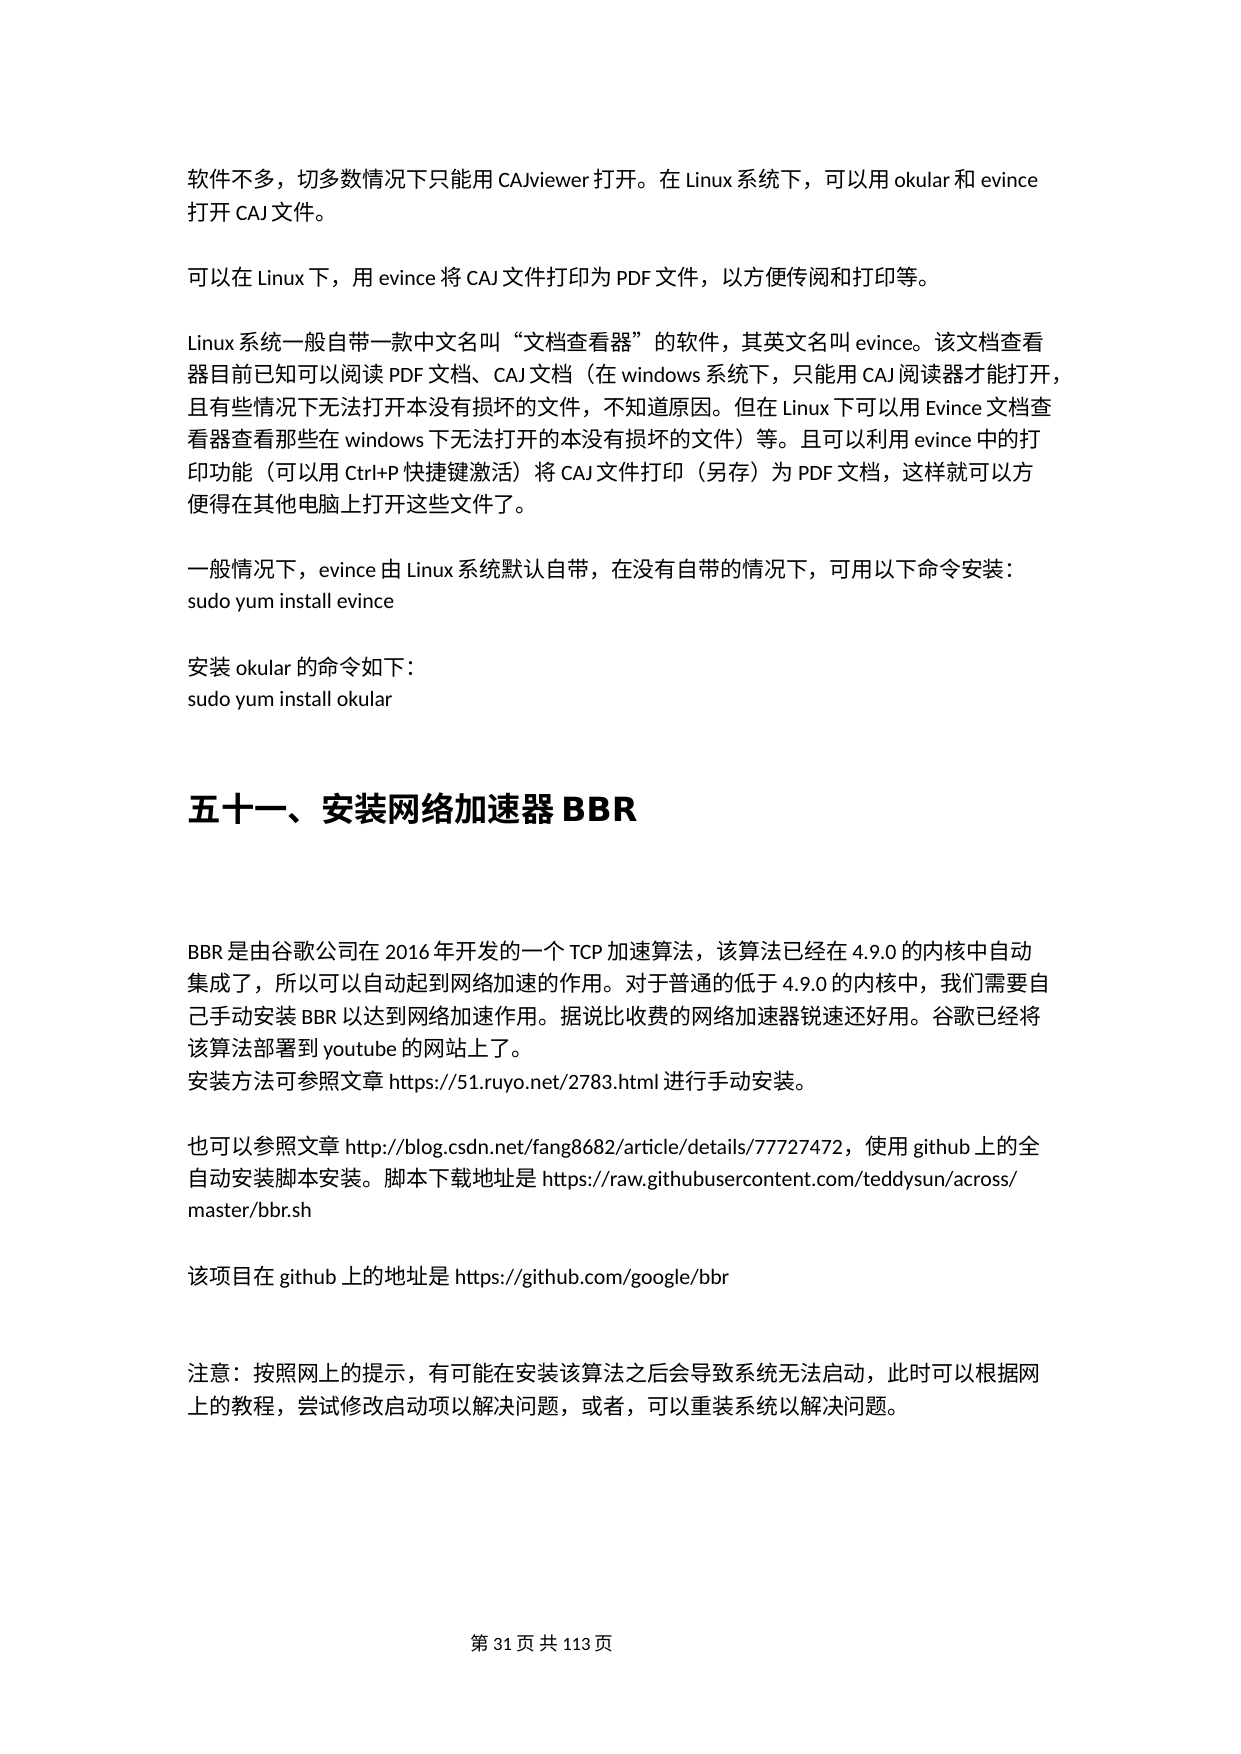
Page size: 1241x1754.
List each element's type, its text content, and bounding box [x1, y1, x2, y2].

text BBR是由谷歌公司在2016年开发的一个TCP加速算法，该算法已经在4.9.0的内核中自动集成了，所以可以自动起到网络加速的作用。对于普通的低于4.9.0的内核中，我们需要自己手动安装BBR以达到网络加速作用。据说比收费的网络加速器锐速还好用。谷歌已经将该算法部署到youtube的网站上了。 [187, 933, 1053, 1063]
text 也可以参照文章http://blog.csdn.net/fang8682/article/details/77727472，使用github上的全自动安装脚本安装。脚本下载地址是https://raw.githubusercontent.com/teddysun/across/master/bbr.sh [187, 1128, 1053, 1226]
text sudo yum install okular [187, 682, 1053, 714]
text Linux系统一般自带一款中文名叫“文档查看器”的软件，其英文名叫evince。该文档查看器目前已知可以阅读PDF文档、CAJ文档（在windows系统下，只能用CAJ阅读器才能打开，且有些情况下无法打开本没有损坏的文件，不知道原因。但在Linux下可以用Evince文档查看器查看那些在windows下无法打开的本没有损坏的文件）等。且可以利用evince中的打印功能（可以用Ctrl+P快捷键激活）将CAJ文件打印（另存）为PDF文档，这样就可以方便得在其他电脑上打开这些文件了。 [187, 324, 1053, 519]
text 安装方法可参照文章https://51.ruyo.net/2783.html进行手动安装。 [187, 1063, 1053, 1096]
text 安装okular的命令如下： [187, 649, 1053, 682]
text 可以在Linux下，用evince将CAJ文件打印为PDF文件，以方便传阅和打印等。 [187, 259, 1053, 292]
subtitle 五十一、安装网络加速器BBR [187, 774, 1053, 839]
text 该项目在github上的地址是https://github.com/google/bbr [187, 1258, 1053, 1291]
text sudo yum install evince [187, 584, 1053, 617]
text 一般情况下，evince由Linux系统默认自带，在没有自带的情况下，可用以下命令安装： [187, 552, 1053, 584]
text 注意：按照网上的提示，有可能在安装该算法之后会导致系统无法启动，此时可以根据网上的教程，尝试修改启动项以解决问题，或者，可以重装系统以解决问题。 [187, 1356, 1053, 1421]
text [187, 162, 1053, 227]
